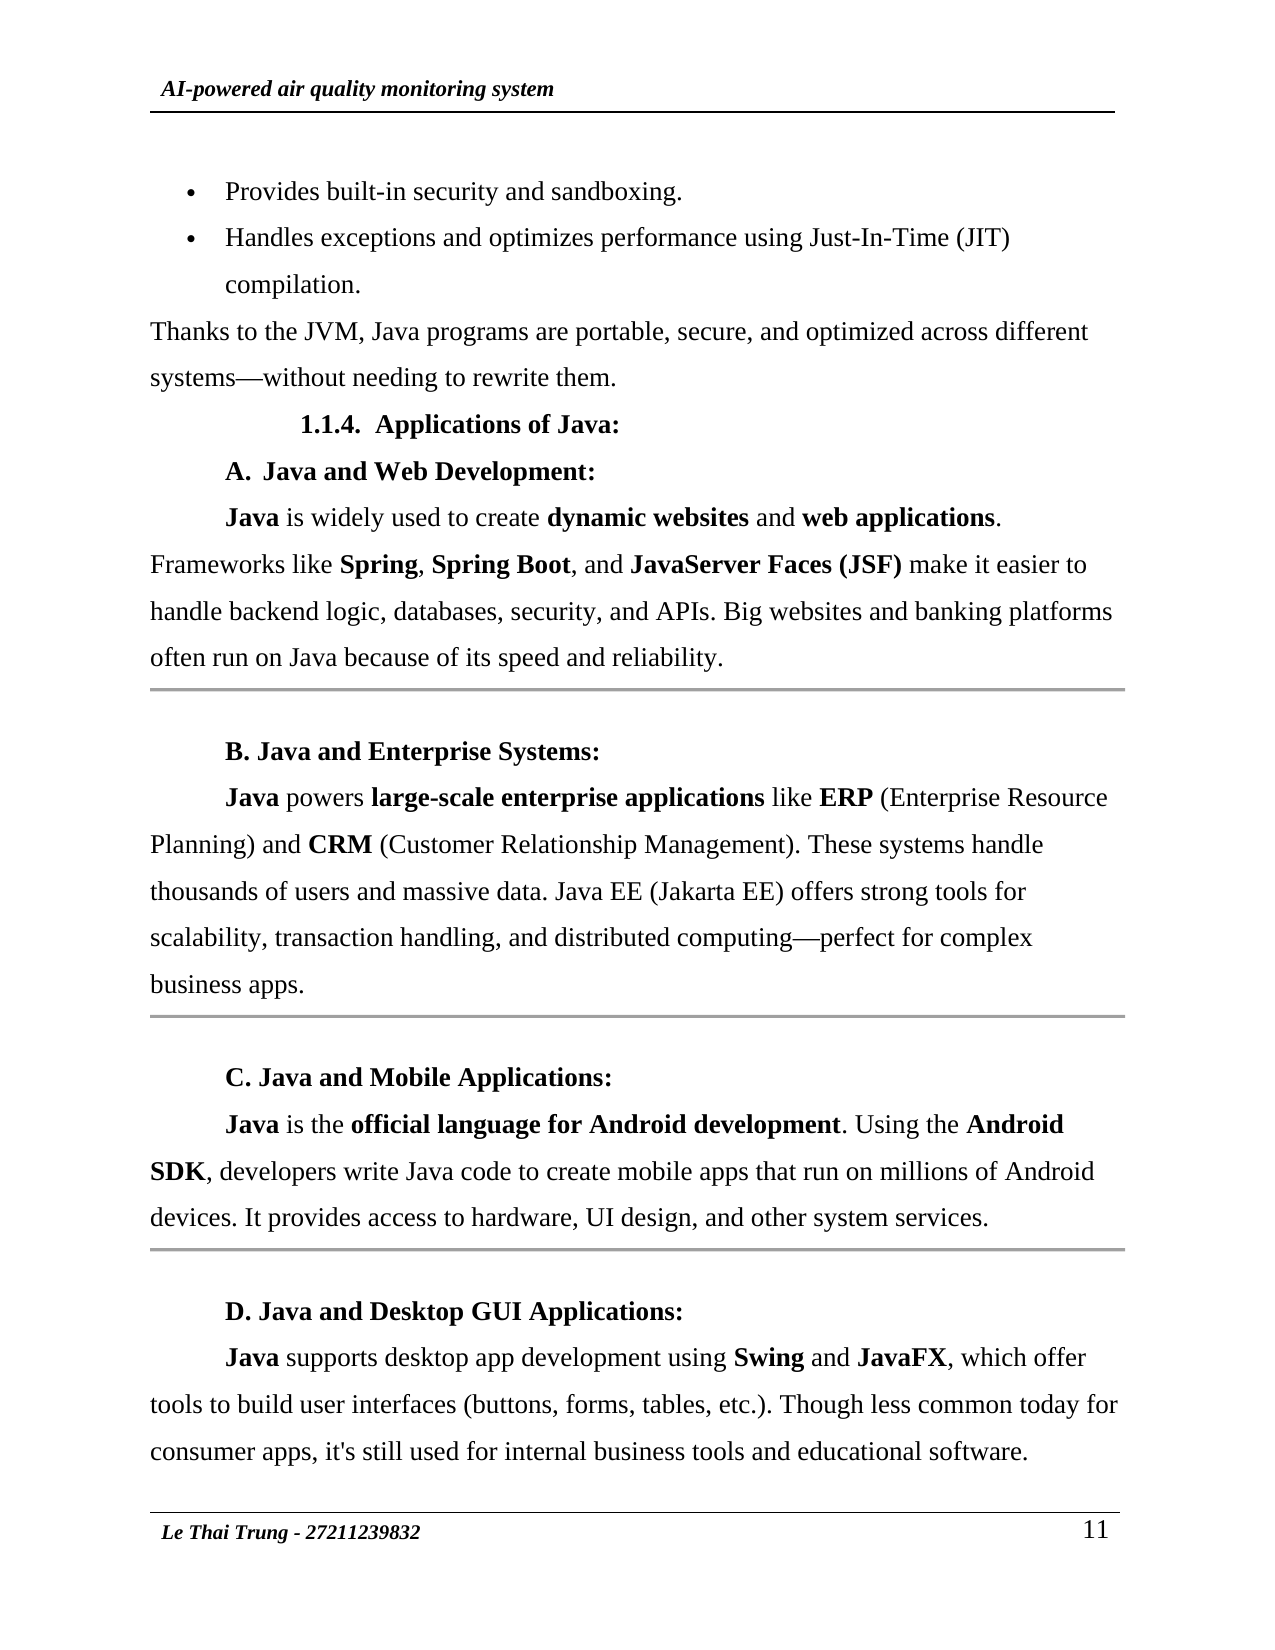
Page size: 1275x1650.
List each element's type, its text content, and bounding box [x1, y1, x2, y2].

list Applications of Java: [300, 408, 1125, 439]
text Java is the official language for Android development. Using the Android SDK, developers write Java code to create mobile apps that run on millions of Android devices. It provides access to hardware, UI design, and other system services. [150, 1108, 1125, 1233]
text C. Java and Mobile Applications: [150, 1061, 1125, 1093]
list Java and Web Development: [225, 455, 1125, 486]
text B. Java and Enterprise Systems: [150, 735, 1125, 766]
text Java is widely used to create dynamic websites and web applications. Frameworks like Spring, Spring Boot, and JavaServer Faces (JSF) make it easier to handle backend logic, databases, security, and APIs. Big websites and banking platforms often run on Java because of its speed and reliability. [150, 501, 1125, 673]
text Java supports desktop app development using Swing and JavaFX, which offer tools to build user interfaces (buttons, forms, tables, etc.). Though less common today for consumer apps, it's still used for internal business tools and educational software. [150, 1341, 1125, 1466]
text Thanks to the JVM, Java programs are portable, secure, and optimized across different systems—without needing to rewrite them. [150, 315, 1125, 393]
list Handles exceptions and optimizes performance using Just-In-Time (JIT) compilation. [187, 221, 1125, 299]
text D. Java and Desktop GUI Applications: [150, 1295, 1125, 1326]
text Java powers large-scale enterprise applications like ERP (Enterprise Resource Planning) and CRM (Customer Relationship Management). These systems handle thousands of users and massive data. Java EE (Jakarta EE) offers strong tools for scalability, transaction handling, and distributed computing—perfect for complex business apps. [150, 781, 1125, 999]
list Provides built-in security and sandboxing. [187, 175, 1125, 206]
